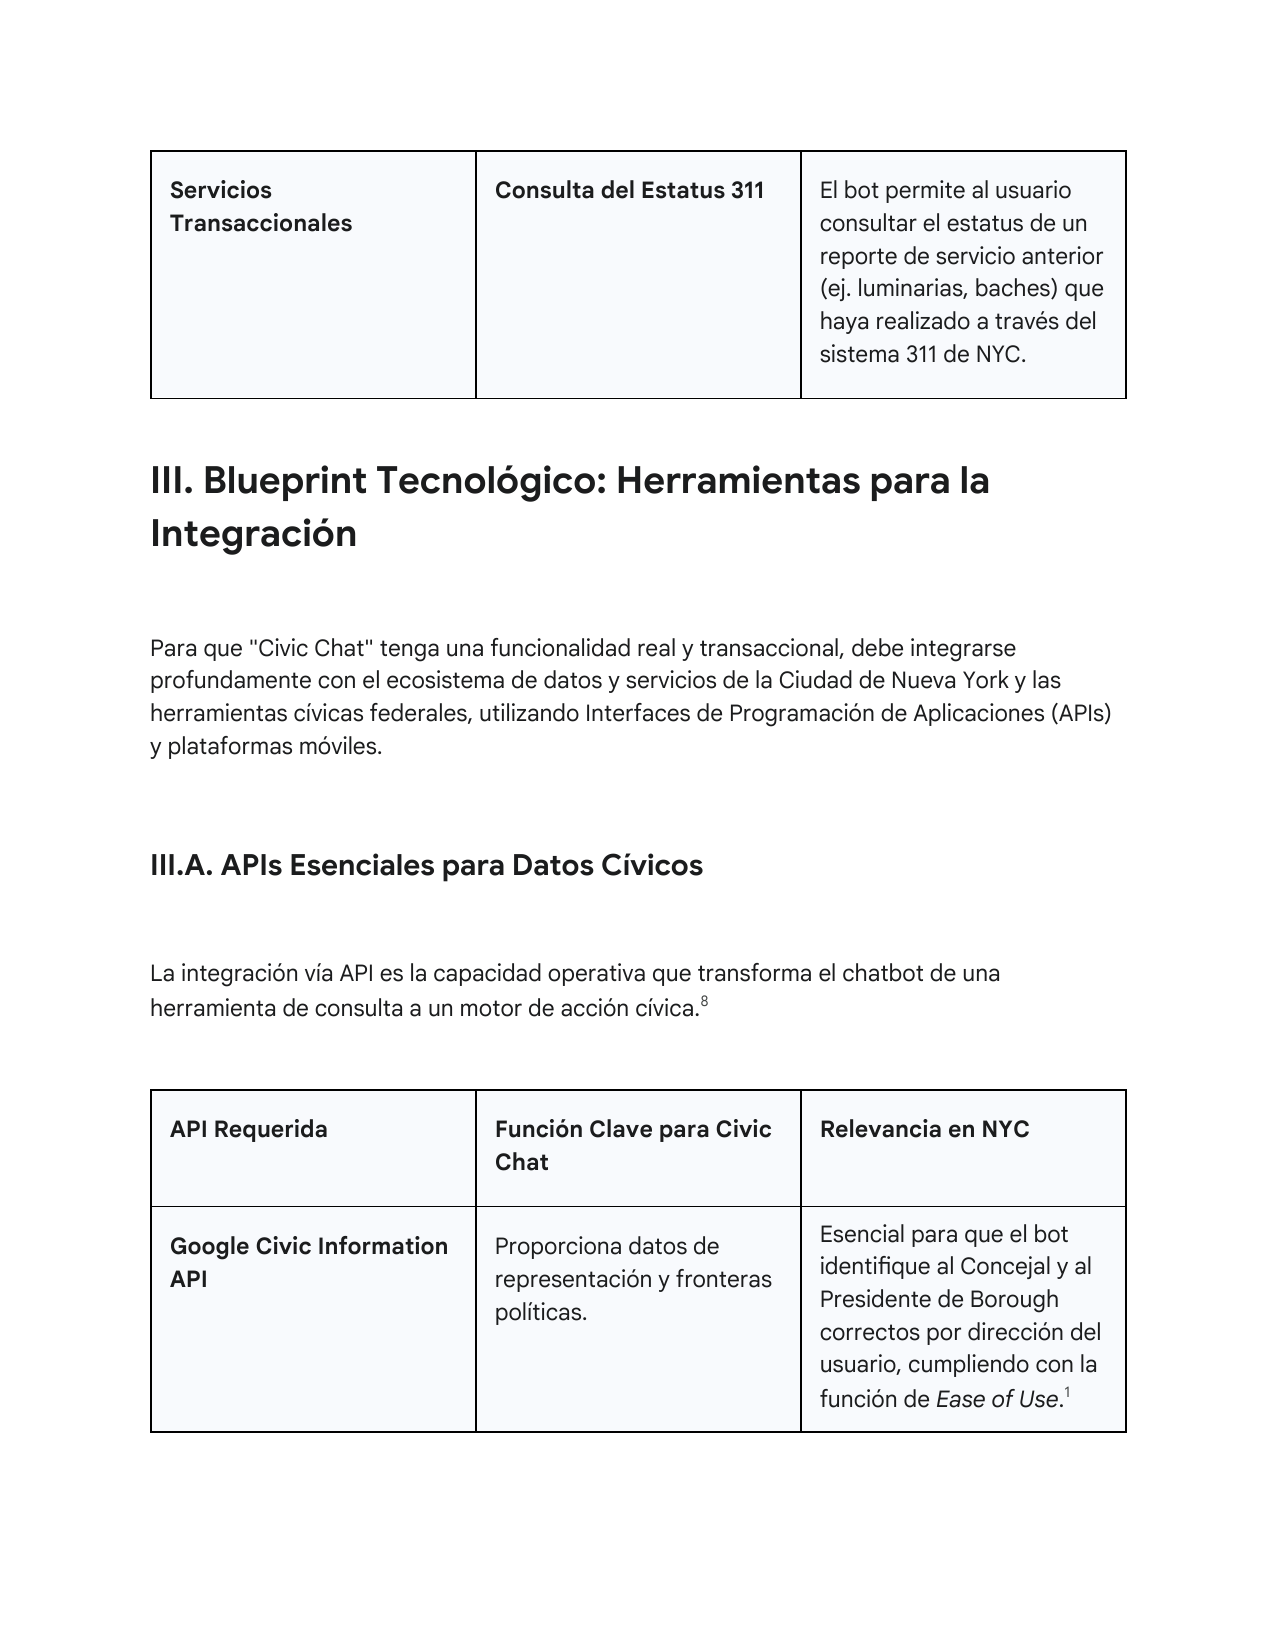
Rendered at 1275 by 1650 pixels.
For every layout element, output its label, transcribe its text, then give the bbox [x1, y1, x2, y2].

text Para que "Civic Chat" tenga una funcionalidad real y transaccional, debe integrarse profundamente con el ecosistema de datos y servicios de la Ciudad de Nueva York y las herramientas cívicas federales, utilizando Interfaces de Programación de Aplicaciones (APIs) y plataformas móviles. [150, 634, 1125, 761]
table_cell El bot permite al usuario consultar el estatus de un reporte de servicio anterior (ej. luminarias, baches) que haya realizado a través del sistema 311 de NYC. [802, 152, 1125, 397]
subtitle III. Blueprint Tecnológico: Herramientas para la Integración [150, 457, 1125, 557]
text La integración vía API es la capacidad operativa que transforma el chatbot de una herramienta de consulta a un motor de acción cívica.8 [150, 959, 1125, 1024]
table_header Relevancia en NYC [802, 1091, 1125, 1206]
table_header API Requerida [152, 1091, 475, 1206]
subtitle III.A. APIs Esenciales para Datos Cívicos [150, 848, 1125, 884]
table_cell Esencial para que el bot identifique al Concejal y al Presidente de Borough correctos por dirección del usuario, cumpliendo con la función de Ease of Use.1 [802, 1207, 1125, 1431]
table_header Función Clave para Civic Chat [477, 1091, 800, 1206]
table_cell Consulta del Estatus 311 [477, 152, 800, 397]
table_cell Servicios Transaccionales [152, 152, 475, 397]
table_cell Google Civic Information API [152, 1207, 475, 1431]
table_cell Proporciona datos de representación y fronteras políticas. [477, 1207, 800, 1431]
